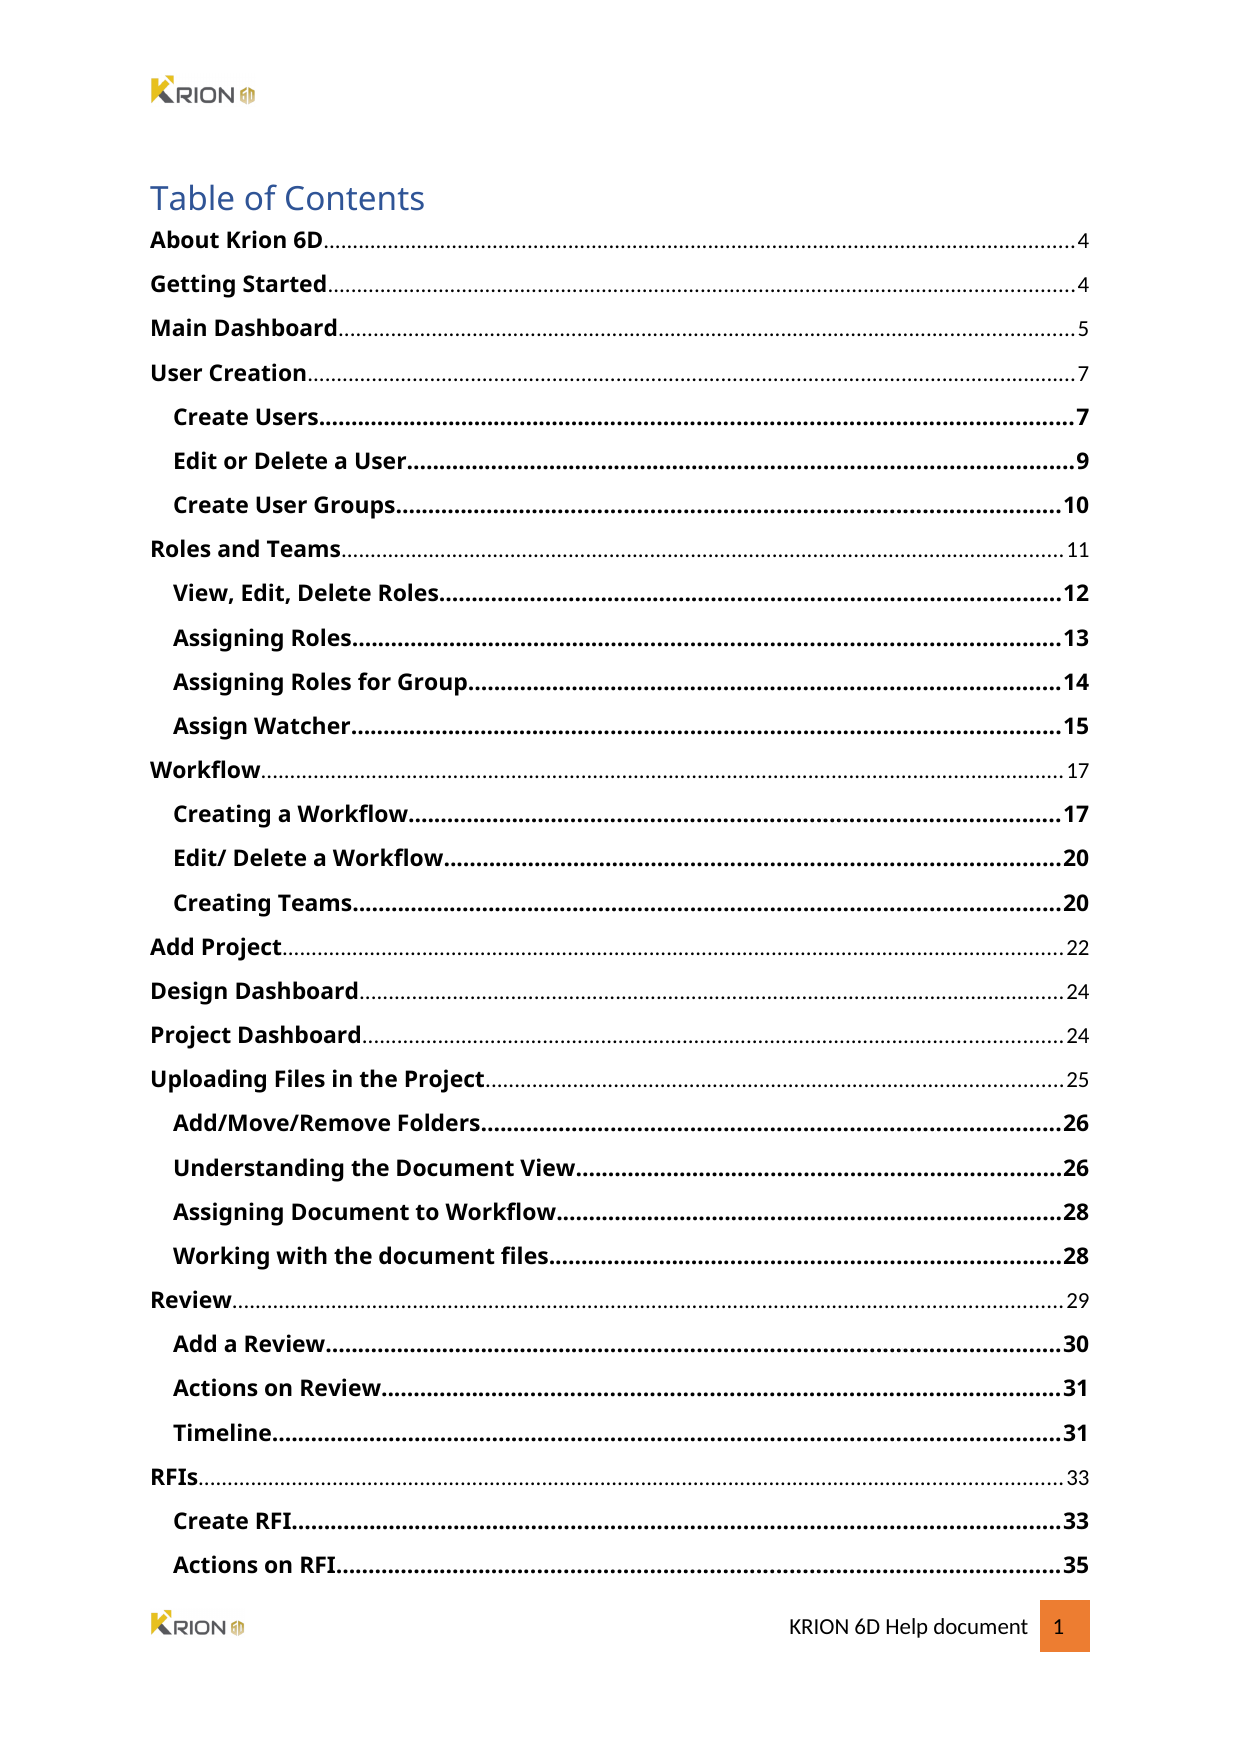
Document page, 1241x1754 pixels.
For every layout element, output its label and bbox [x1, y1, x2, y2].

picture [150, 1608, 246, 1638]
picture [150, 73, 257, 107]
